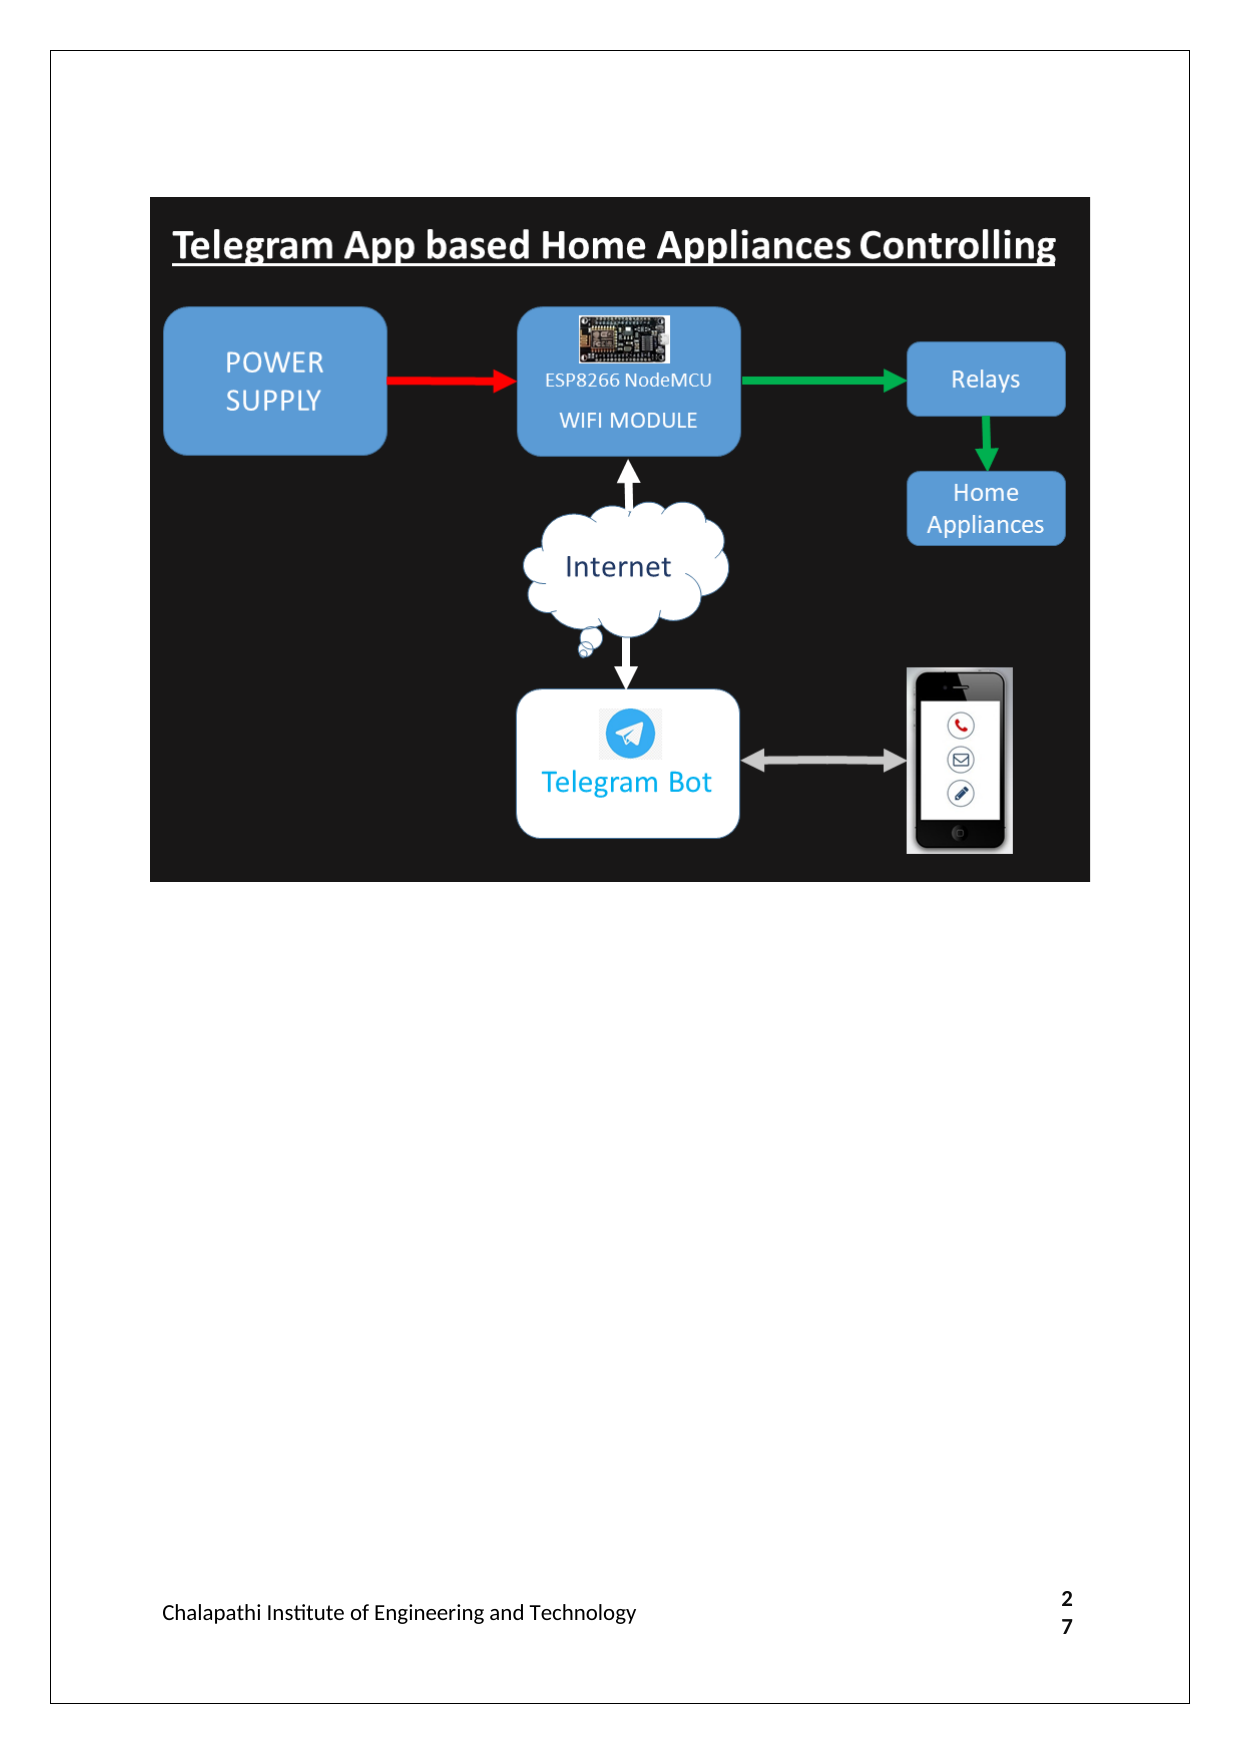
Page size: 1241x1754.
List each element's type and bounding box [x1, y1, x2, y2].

picture [150, 197, 1091, 882]
